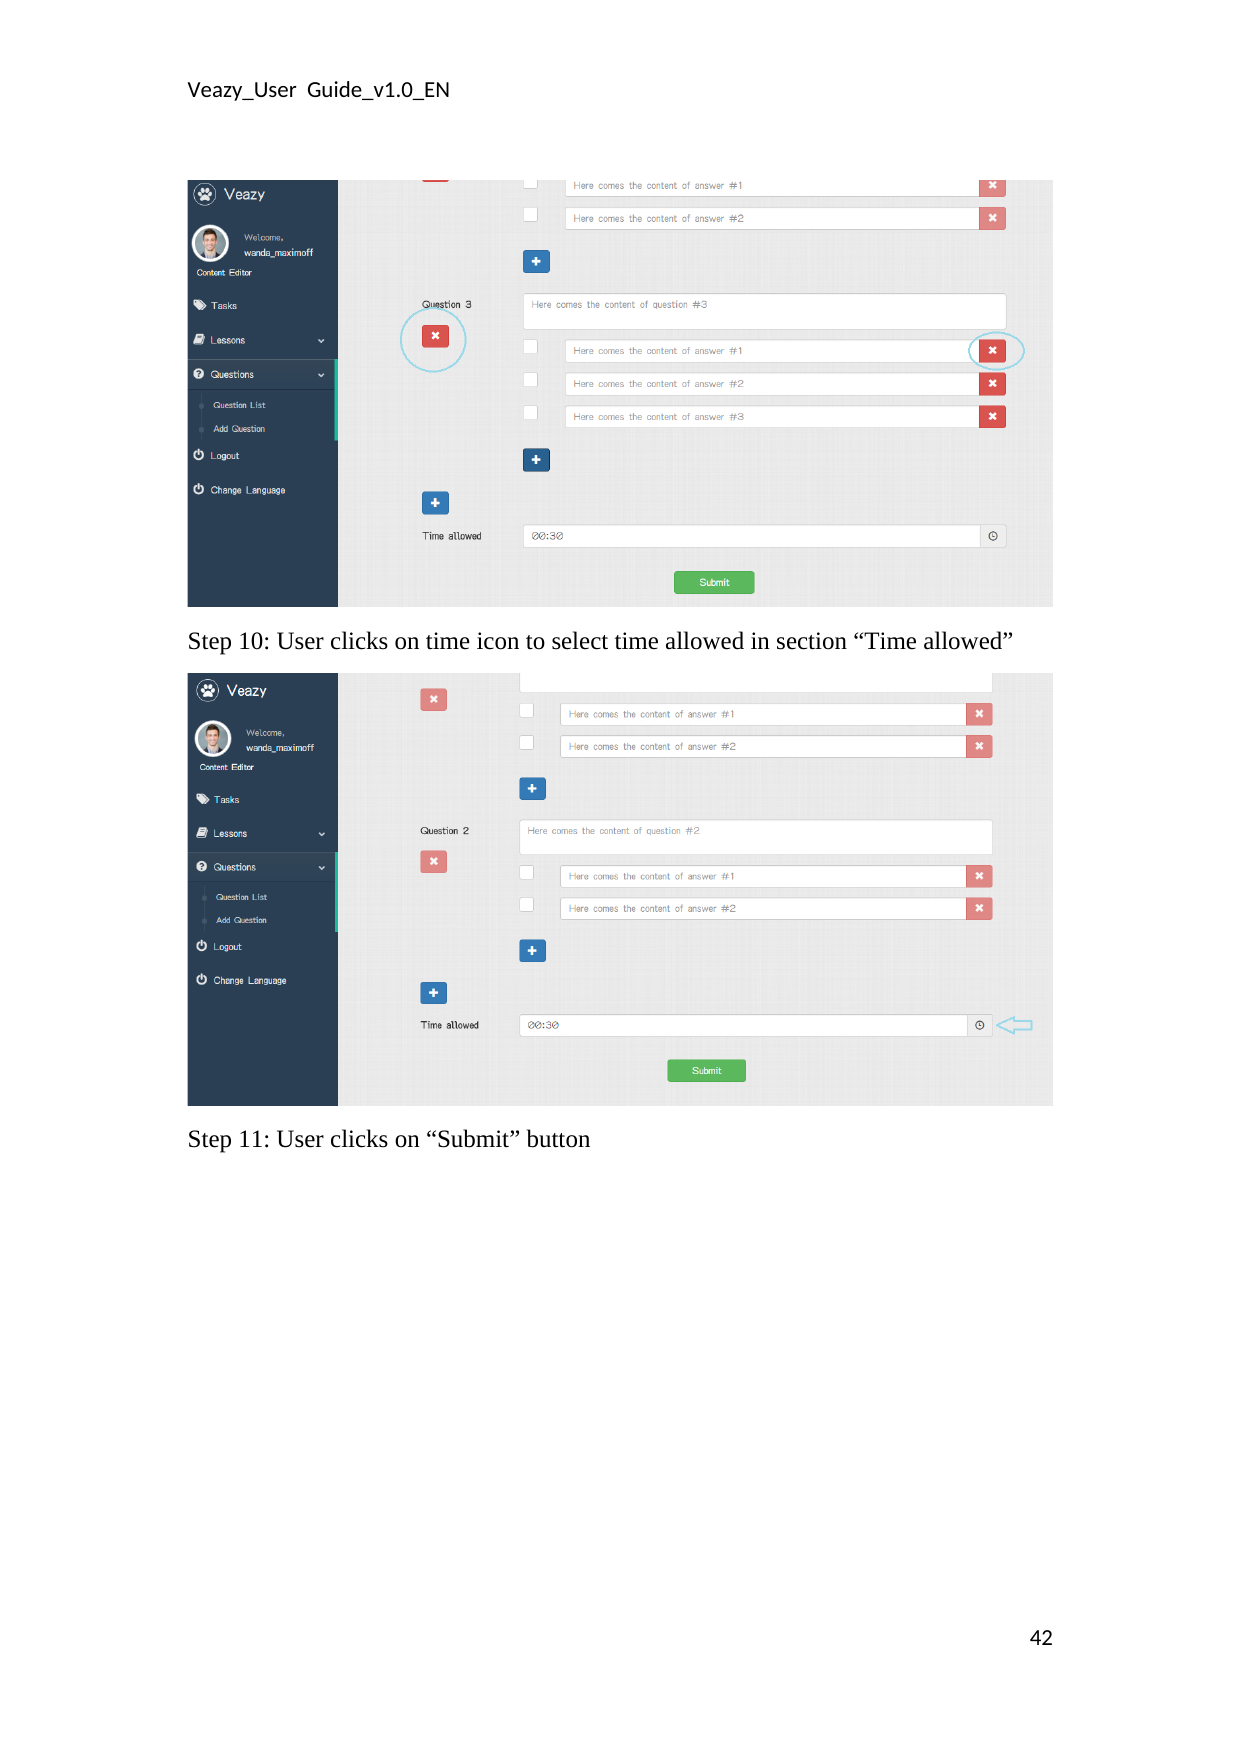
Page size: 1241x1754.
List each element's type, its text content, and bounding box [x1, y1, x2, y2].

picture [187, 180, 1053, 607]
text Step 10: User clicks on time icon to select time allowed in section “Time allowed” [187, 626, 1053, 654]
picture [187, 673, 1053, 1106]
text Step 11: User clicks on “Submit” button [187, 1124, 1053, 1153]
